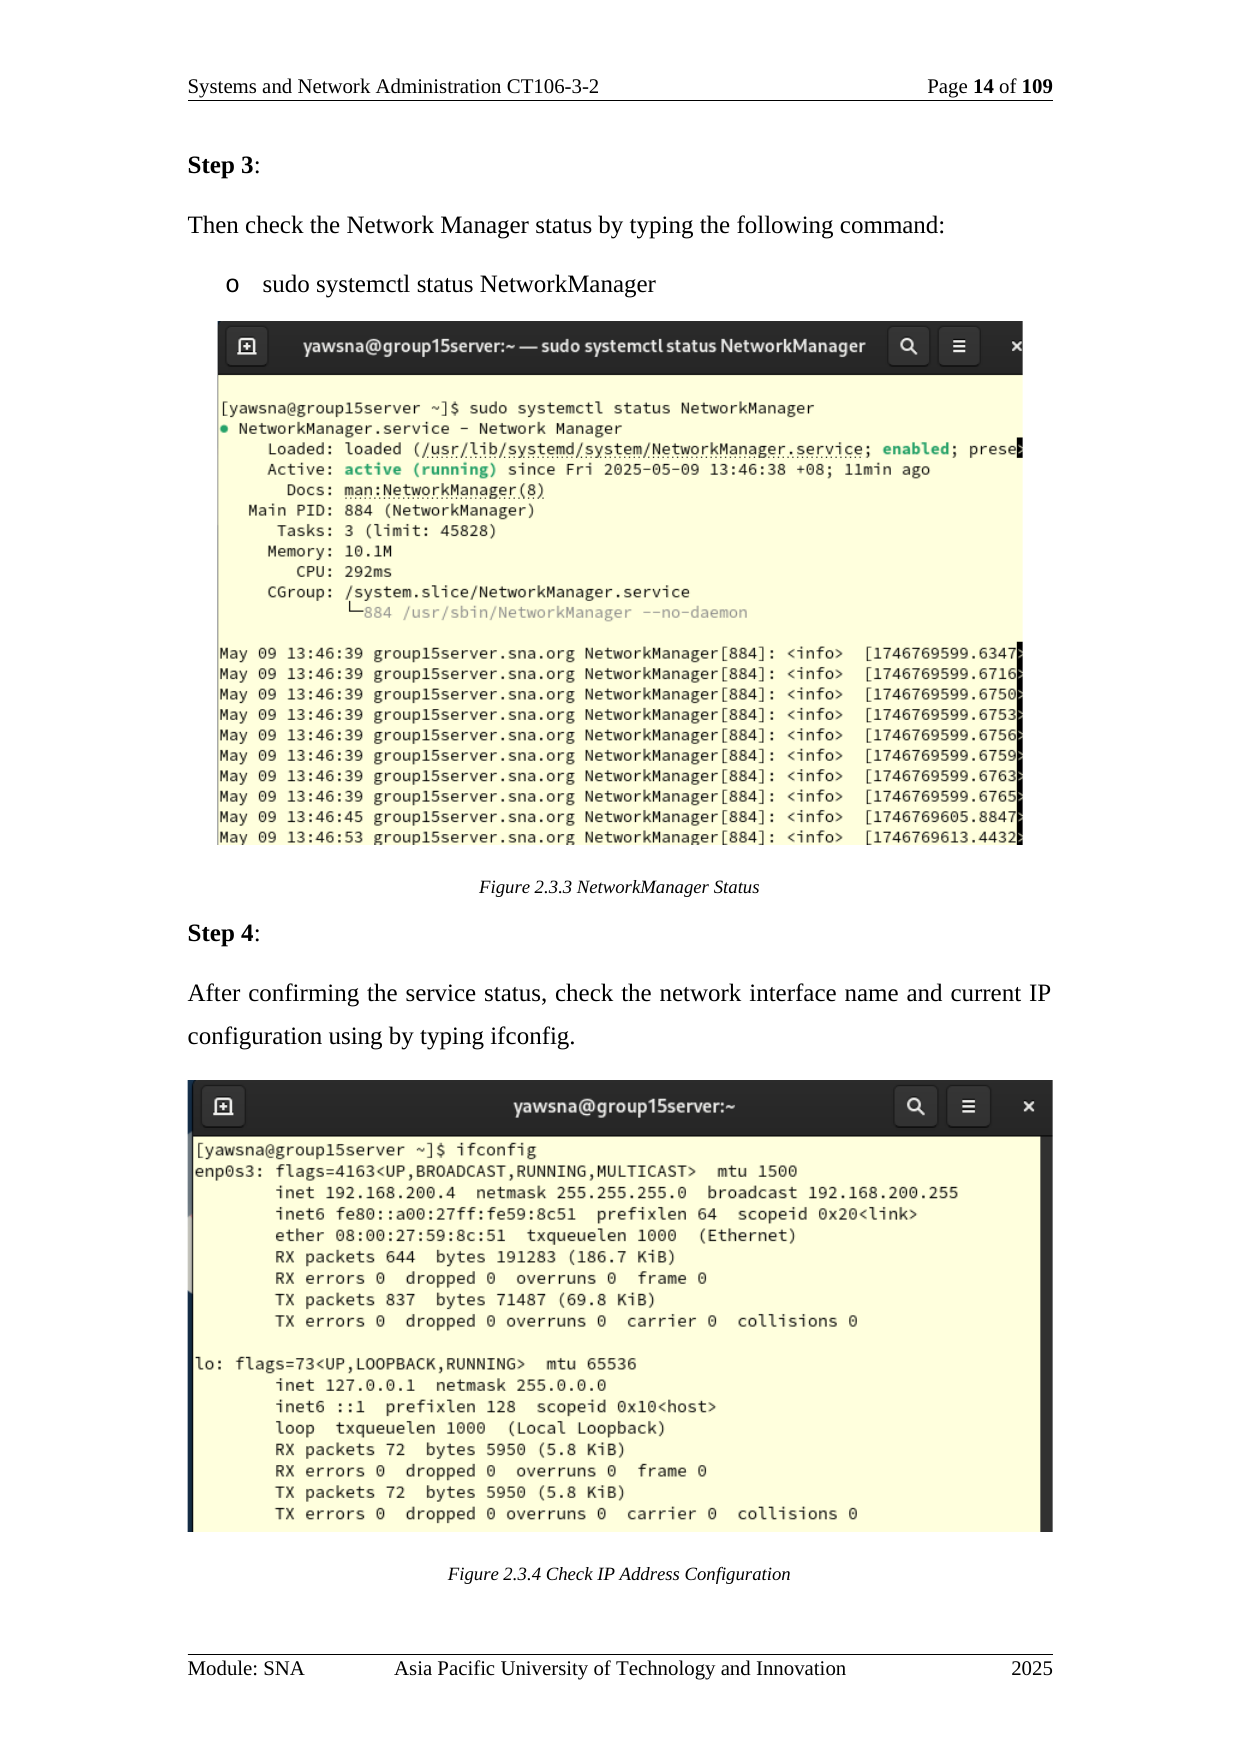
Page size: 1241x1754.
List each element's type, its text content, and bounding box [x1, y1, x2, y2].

list sudo systemctl status NetworkManager [225, 269, 1053, 300]
picture [187, 1080, 1053, 1532]
text Step 3: [187, 150, 1053, 179]
text Step 4: [187, 918, 1053, 947]
text After confirming the service status, check the network interface name and current IP configuration using by typing ifconfig. [187, 978, 1053, 1050]
text Figure 2.3.3 NetworkManager Status [187, 876, 1053, 897]
text Then check the Network Manager status by typing the following command: [187, 210, 1053, 238]
picture [217, 321, 1023, 845]
text Figure 2.3.4 Check IP Address Configuration [187, 1562, 1053, 1584]
